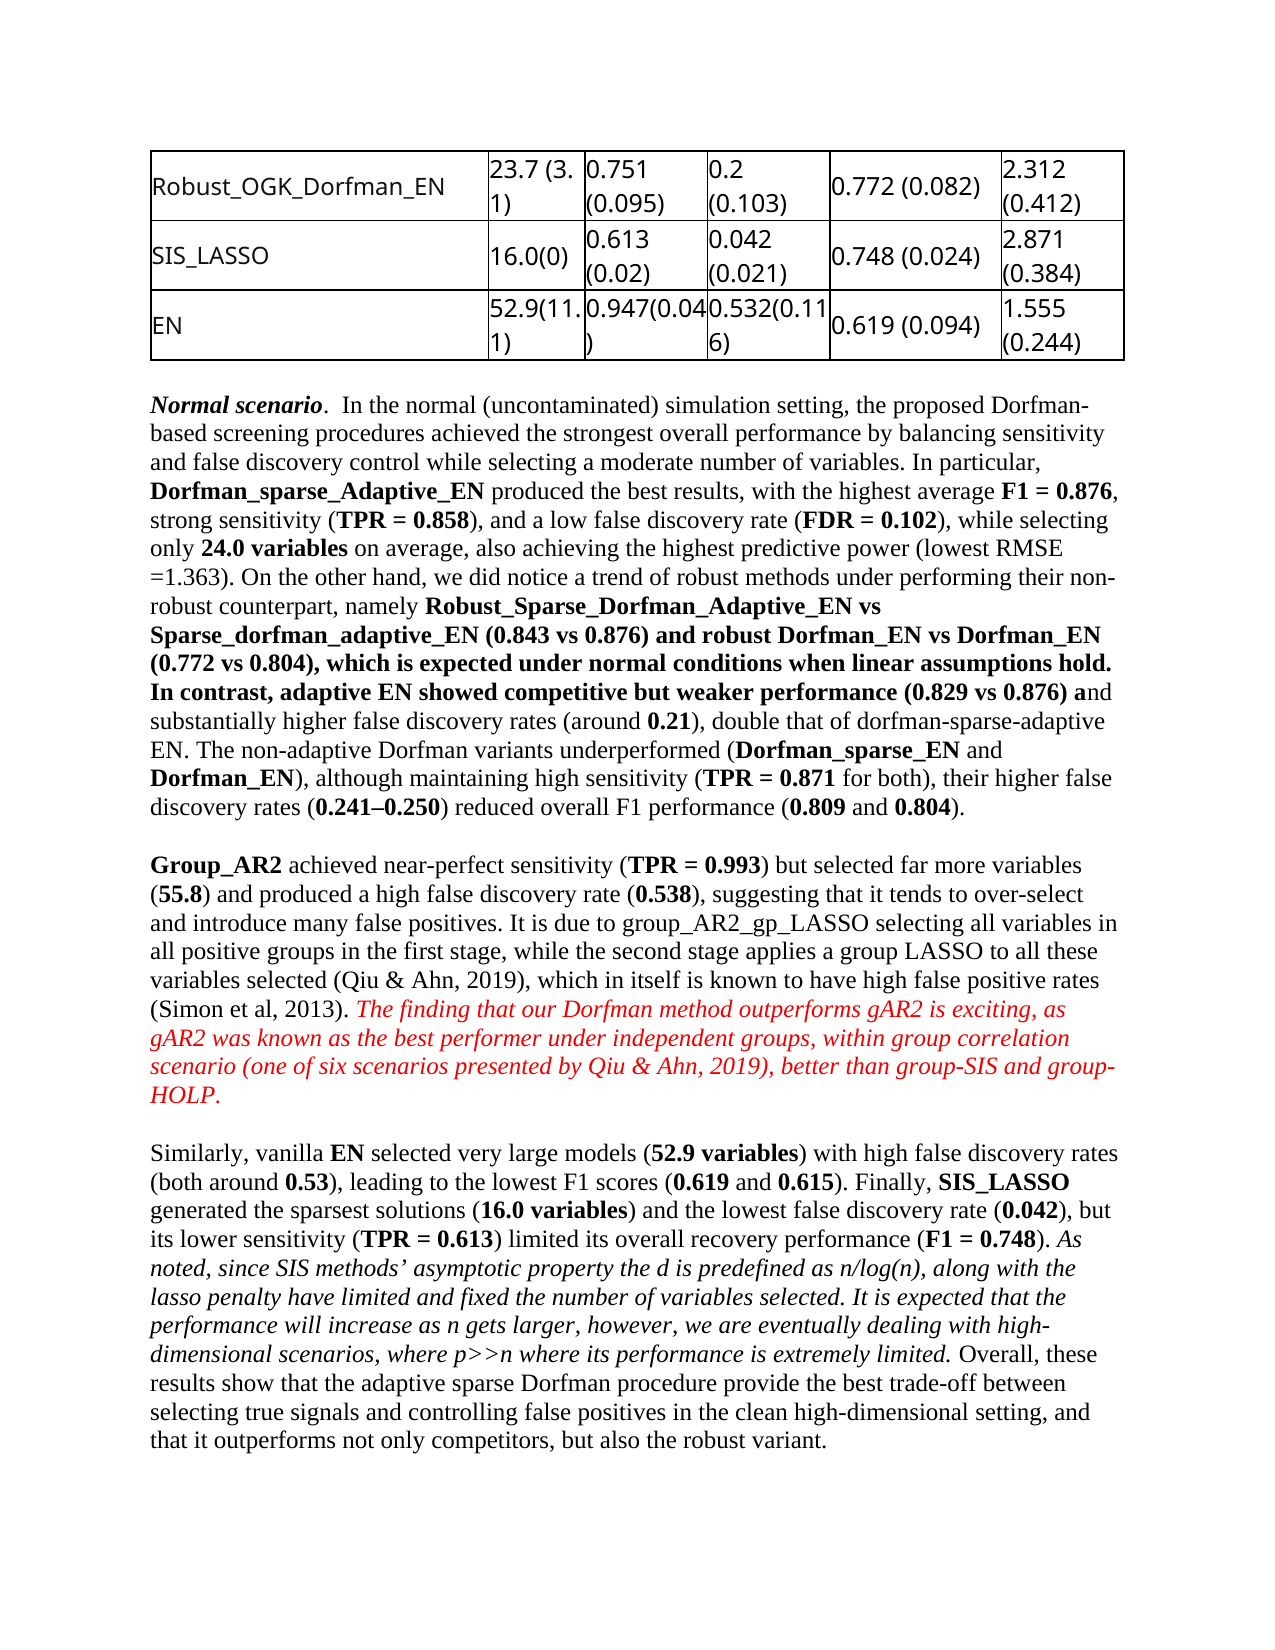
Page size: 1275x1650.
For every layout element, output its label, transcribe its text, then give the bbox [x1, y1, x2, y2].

table_cell 0.619 (0.094) [831, 291, 1001, 359]
text Group_AR2 achieved near-perfect sensitivity (TPR = 0.993) but selected far more variables (55.8) and produced a high false discovery rate (0.538), suggesting that it tends to over-select and introduce many false positives. It is due to group_AR2_gp_LASSO selecting all variables in all positive groups in the first stage, while the second stage applies a group LASSO to all these variables selected (Qiu & Ahn, 2019), which in itself is known to have high false positive rates (Simon et al, 2013). The finding that our Dorfman method outperforms gAR2 is exciting, as gAR2 was known as the best performer under independent groups, within group correlation scenario (one of six scenarios presented by Qiu & Ahn, 2019), better than group-SIS and group-HOLP. [150, 850, 1125, 1109]
table_cell 0.2 (0.103) [708, 152, 829, 220]
table_cell 52.9(11.1) [489, 291, 584, 359]
table_cell 0.748 (0.024) [831, 221, 1001, 289]
table_cell 0.751 (0.095) [586, 152, 707, 220]
table_cell 1.555 (0.244) [1002, 291, 1123, 359]
table_cell 0.042 (0.021) [708, 221, 829, 289]
table_cell 0.532(0.116) [708, 291, 829, 359]
table_cell 0.947(0.04) [586, 291, 707, 359]
table_cell SIS_LASSO [152, 221, 488, 289]
text Normal scenario. In the normal (uncontaminated) simulation setting, the proposed Dorfman-based screening procedures achieved the strongest overall performance by balancing sensitivity and false discovery control while selecting a moderate number of variables. In particular, Dorfman_sparse_Adaptive_EN produced the best results, with the highest average F1 = 0.876, strong sensitivity (TPR = 0.858), and a low false discovery rate (FDR = 0.102), while selecting only 24.0 variables on average, also achieving the highest predictive power (lowest RMSE =1.363). On the other hand, we did notice a trend of robust methods under performing their non-robust counterpart, namely Robust_Sparse_Dorfman_Adaptive_EN vs Sparse_dorfman_adaptive_EN (0.843 vs 0.876) and robust Dorfman_EN vs Dorfman_EN (0.772 vs 0.804), which is expected under normal conditions when linear assumptions hold. In contrast, adaptive EN showed competitive but weaker performance (0.829 vs 0.876) and substantially higher false discovery rates (around 0.21), double that of dorfman-sparse-adaptive EN. The non-adaptive Dorfman variants underperformed (Dorfman_sparse_EN and Dorfman_EN), although maintaining high sensitivity (TPR = 0.871 for both), their higher false discovery rates (0.241–0.250) reduced overall F1 performance (0.809 and 0.804). [150, 390, 1125, 821]
table_cell 16.0(0) [489, 221, 584, 289]
table_cell 0.772 (0.082) [831, 152, 1001, 220]
table_cell 23.7 (3.1) [489, 152, 584, 220]
table_cell Robust_OGK_Dorfman_EN [152, 152, 488, 220]
table_cell 2.312 (0.412) [1002, 152, 1123, 220]
table_cell 0.613 (0.02) [586, 221, 707, 289]
text Similarly, vanilla EN selected very large models (52.9 variables) with high false discovery rates (both around 0.53), leading to the lowest F1 scores (0.619 and 0.615). Finally, SIS_LASSO generated the sparsest solutions (16.0 variables) and the lowest false discovery rate (0.042), but its lower sensitivity (TPR = 0.613) limited its overall recovery performance (F1 = 0.748). As noted, since SIS methods’ asymptotic property the d is predefined as n/log(n), along with the lasso penalty have limited and fixed the number of variables selected. It is expected that the performance will increase as n gets larger, however, we are eventually dealing with high-dimensional scenarios, where p>>n where its performance is extremely limited. Overall, these results show that the adaptive sparse Dorfman procedure provide the best trade-off between selecting true signals and controlling false positives in the clean high-dimensional setting, and that it outperforms not only competitors, but also the robust variant. [150, 1138, 1125, 1454]
table_cell EN [152, 291, 488, 359]
table_cell 2.871 (0.384) [1002, 221, 1123, 289]
